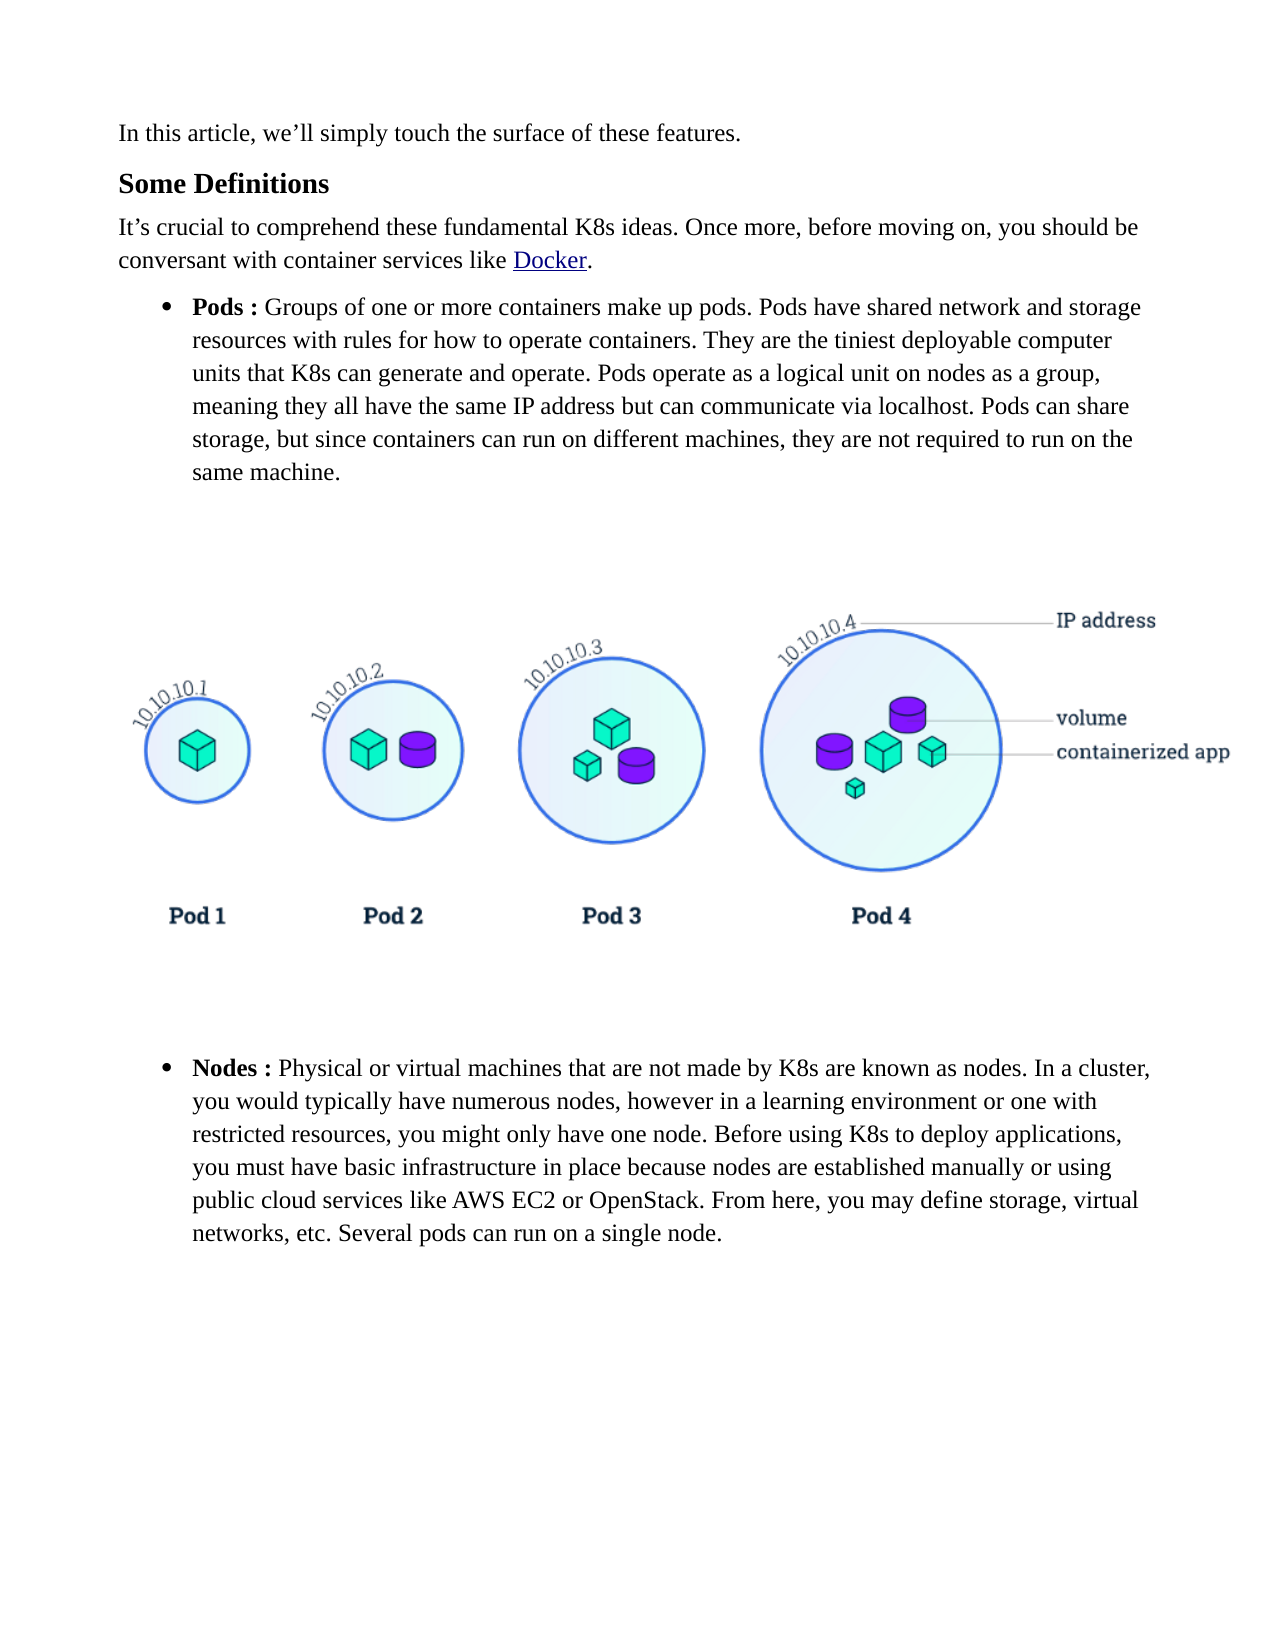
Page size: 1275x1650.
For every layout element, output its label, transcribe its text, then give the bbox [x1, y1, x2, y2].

subtitle Some Definitions 📃 [118, 166, 1157, 199]
list Nodes : Physical or virtual machines that are not made by K8s are known as nodes. In a cluster, you would typically have numerous nodes, however in a learning environment or one with restricted resources, you might only have one node. Before using K8s to deploy applications, you must have basic infrastructure in place because nodes are established manually or using public cloud services like AWS EC2 or OpenStack. From here, you may define storage, virtual networks, etc. Several pods can run on a single node. [162, 1053, 1157, 1247]
list Pods : Groups of one or more containers make up pods. Pods have shared network and storage resources with rules for how to operate containers. They are the tiniest deployable computer units that K8s can generate and operate. Pods operate as a logical unit on nodes as a group, meaning they all have the same IP address but can communicate via localhost. Pods can share storage, but since containers can run on different machines, they are not required to run on the same machine. [162, 292, 1157, 486]
text It’s crucial to comprehend these fundamental K8s ideas. Once more, before moving on, you should be conversant with container services like Docker. [118, 212, 1157, 273]
text In this article, we’ll simply touch the surface of these features. [118, 118, 1157, 147]
picture [118, 505, 1244, 1034]
